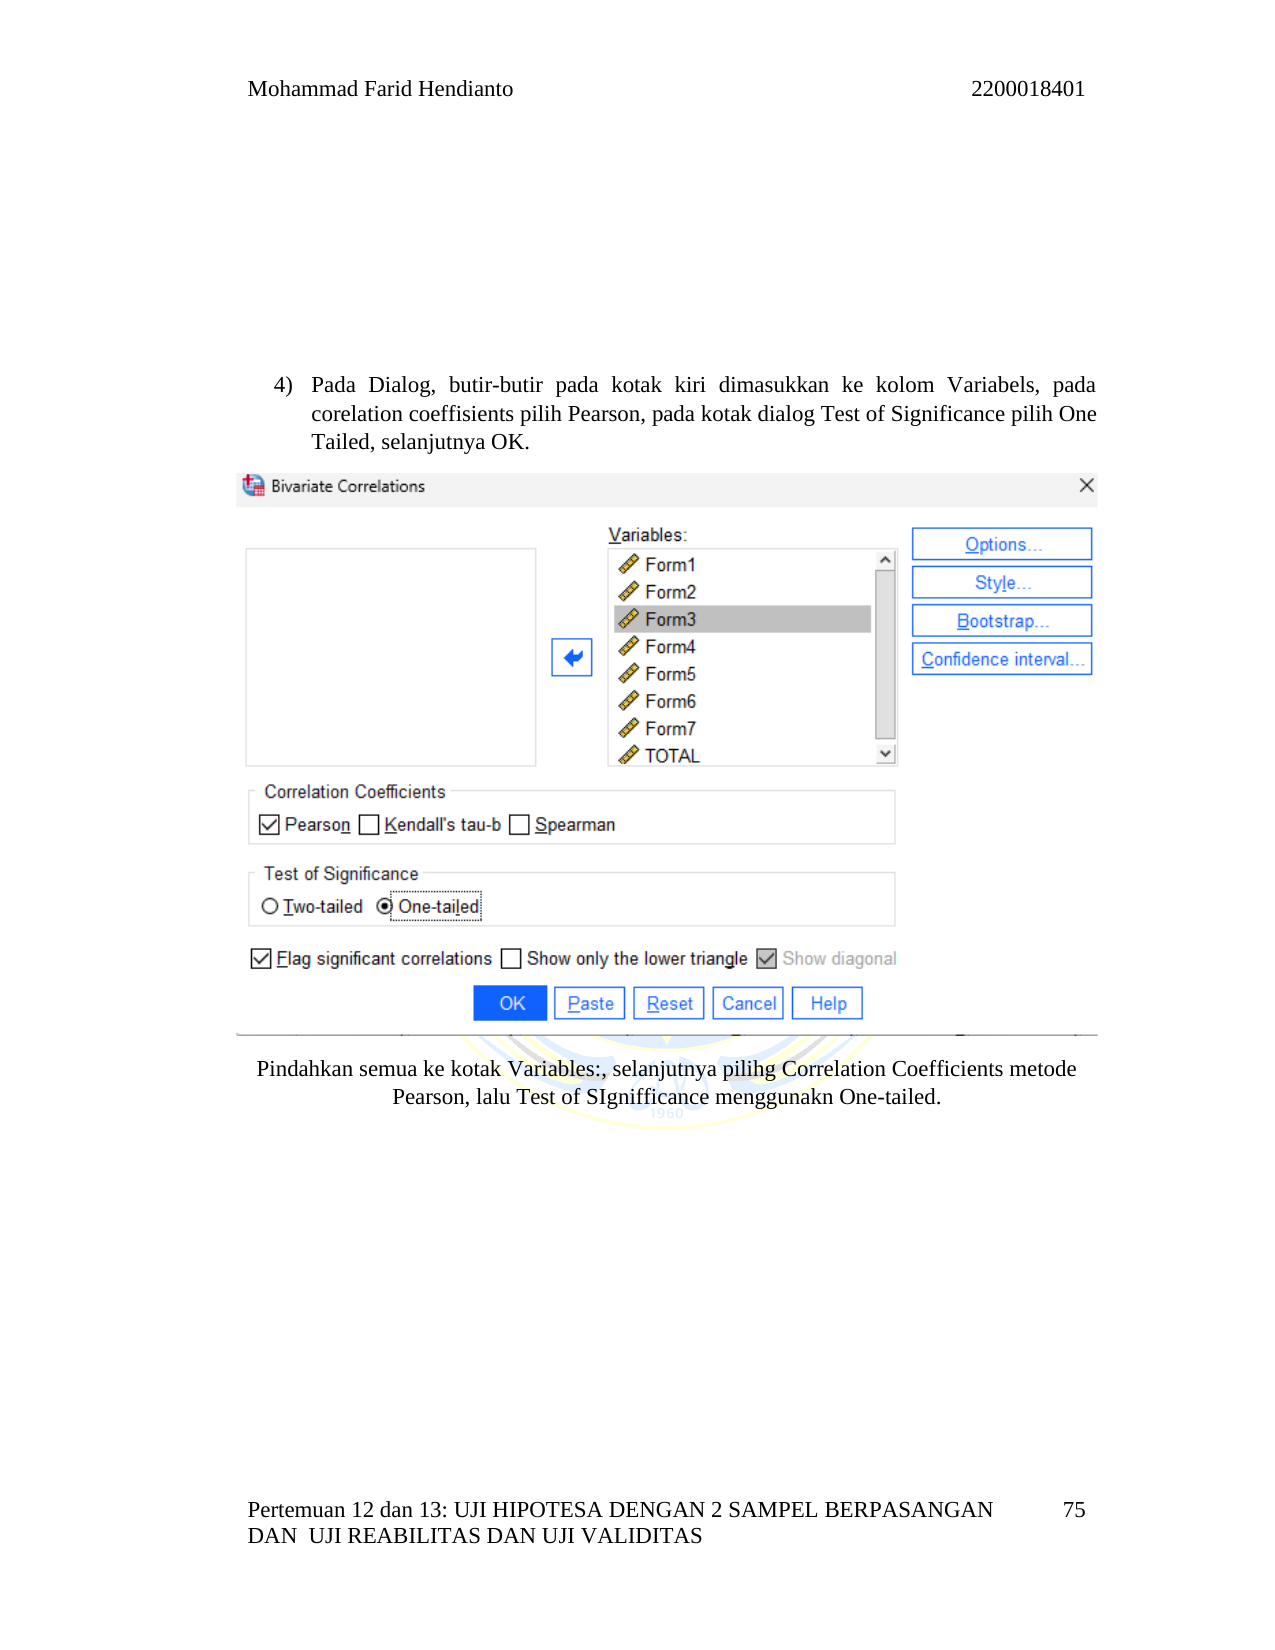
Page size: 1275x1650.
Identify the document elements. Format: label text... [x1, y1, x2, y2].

list Pada Dialog, butir‐butir pada kotak kiri dimasukkan ke kolom Variabels, pada corelation coeffisients pilih Pearson, pada kotak dialog Test of Significance pilih One Tailed, selanjutnya OK. [274, 372, 1098, 455]
picture [236, 473, 1098, 1036]
text Pindahkan semua ke kotak Variables:, selanjutnya pilihg Correlation Coefficients metode Pearson, lalu Test of SIgnifficance menggunakn One-tailed. [236, 1055, 1098, 1109]
